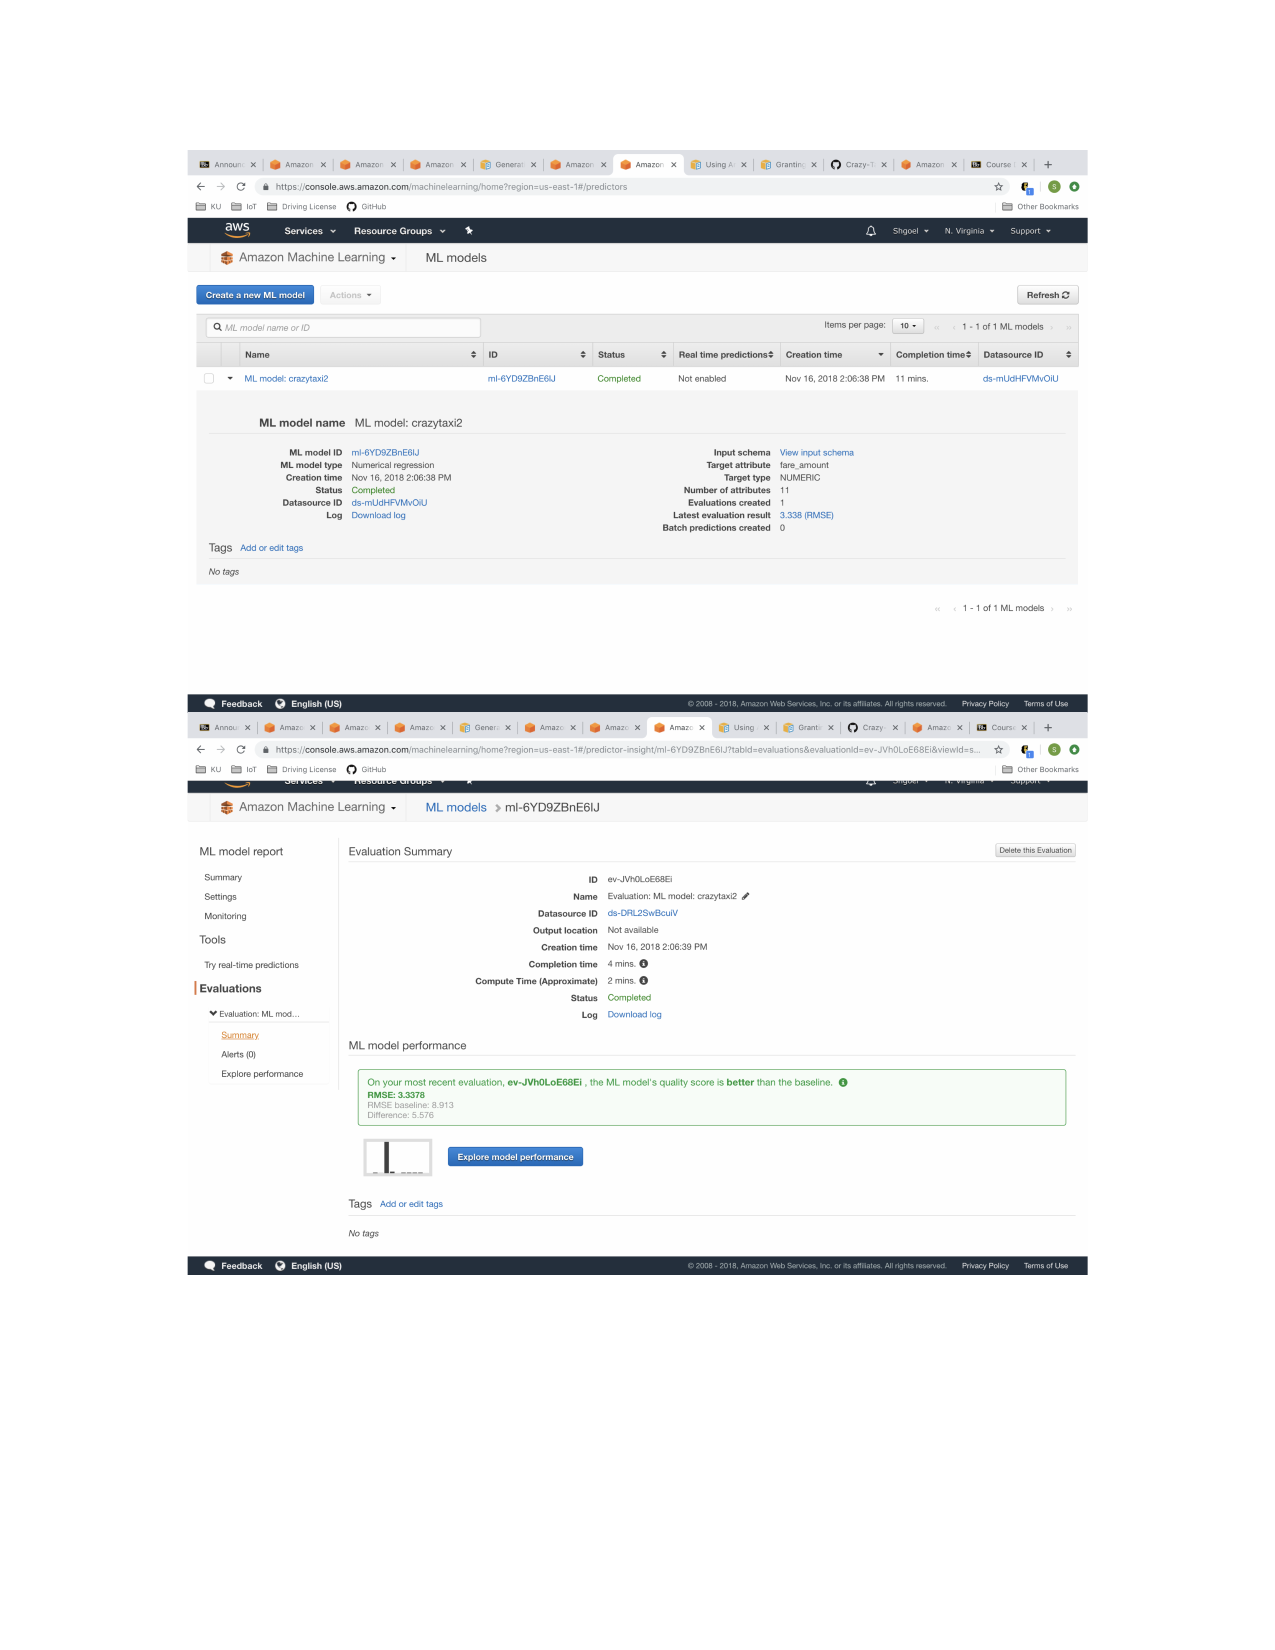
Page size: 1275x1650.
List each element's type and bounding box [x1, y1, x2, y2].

picture [187, 150, 1088, 1275]
